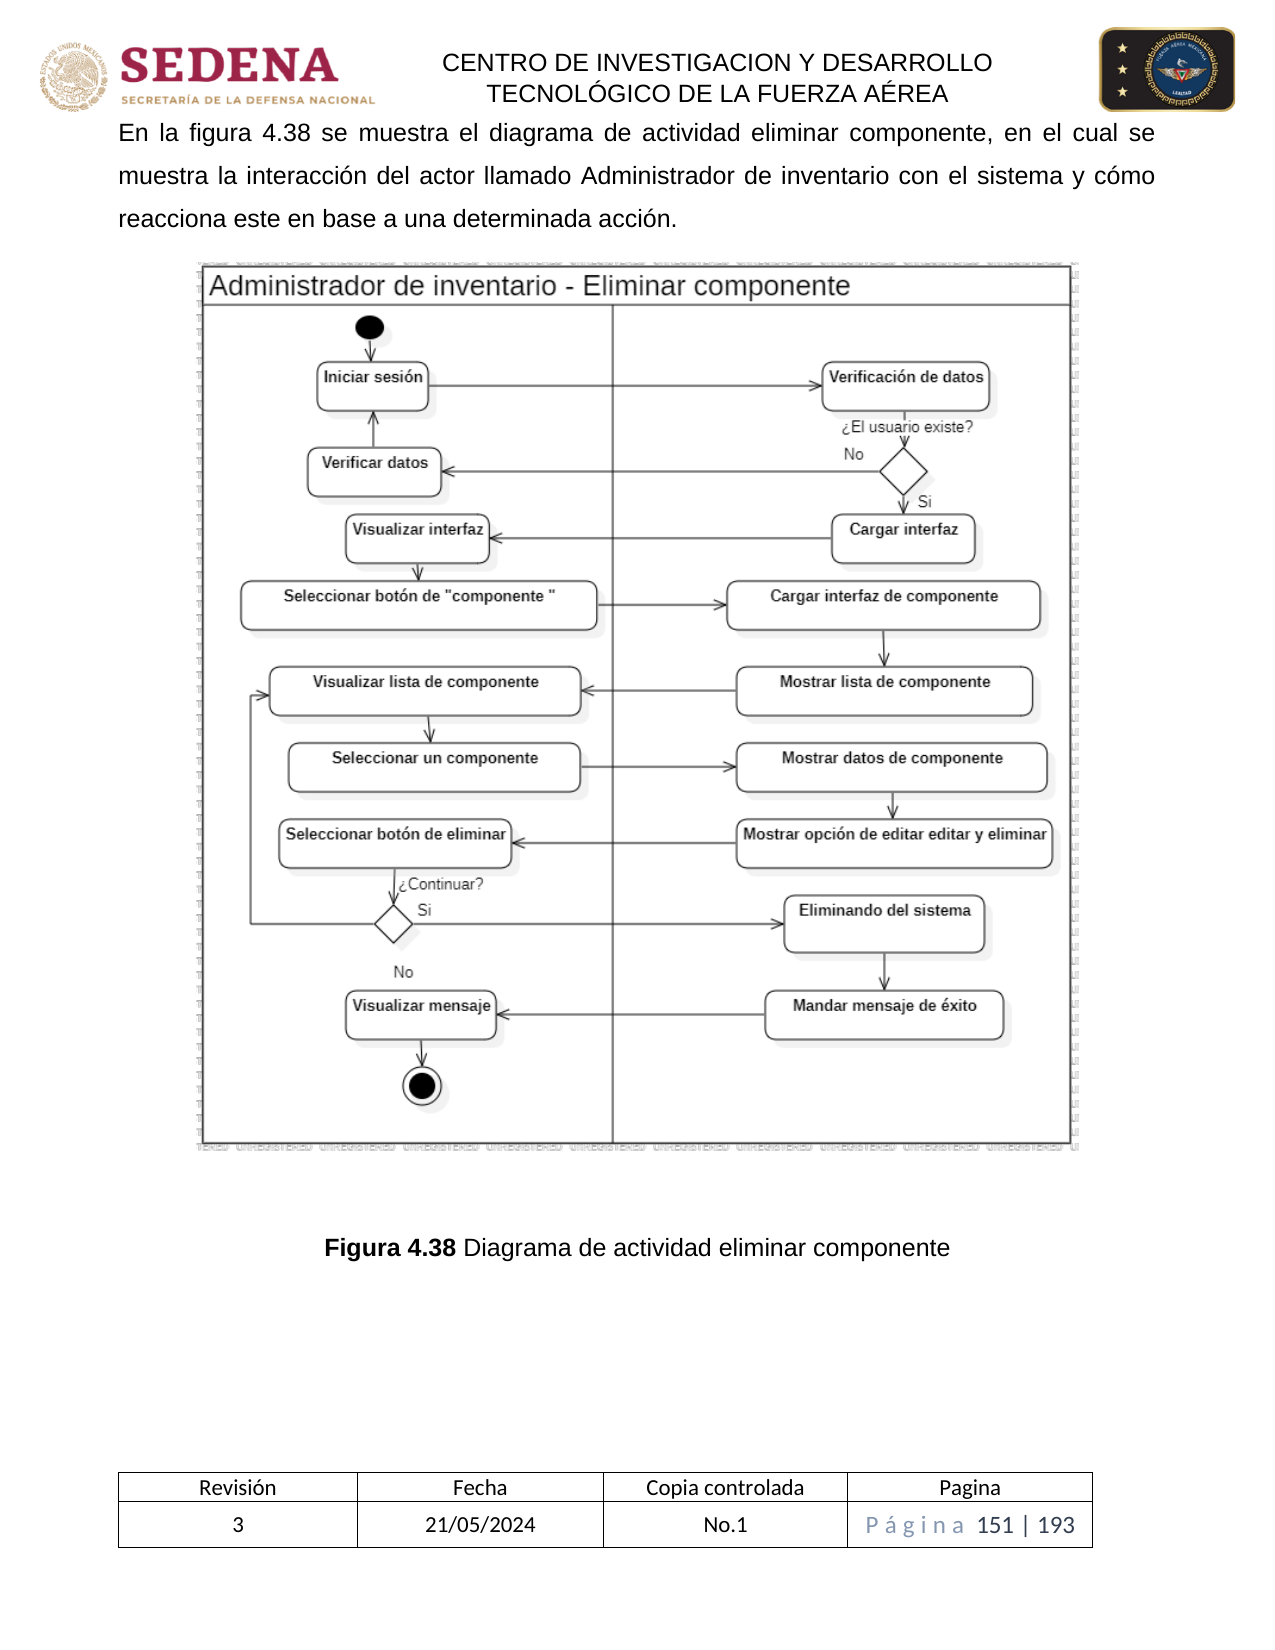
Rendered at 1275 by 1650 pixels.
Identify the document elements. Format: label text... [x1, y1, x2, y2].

text Figura 4.38 Diagrama de actividad eliminar componente [118, 1233, 1157, 1261]
text En la figura 4.38 se muestra el diagrama de actividad eliminar componente, en el cual se muestra la interacción del actor llamado Administrador de inventario con el sistema y cómo reacciona este en base a una determinada acción. [118, 118, 1157, 233]
picture [196, 262, 1079, 1152]
picture [39, 27, 1236, 112]
